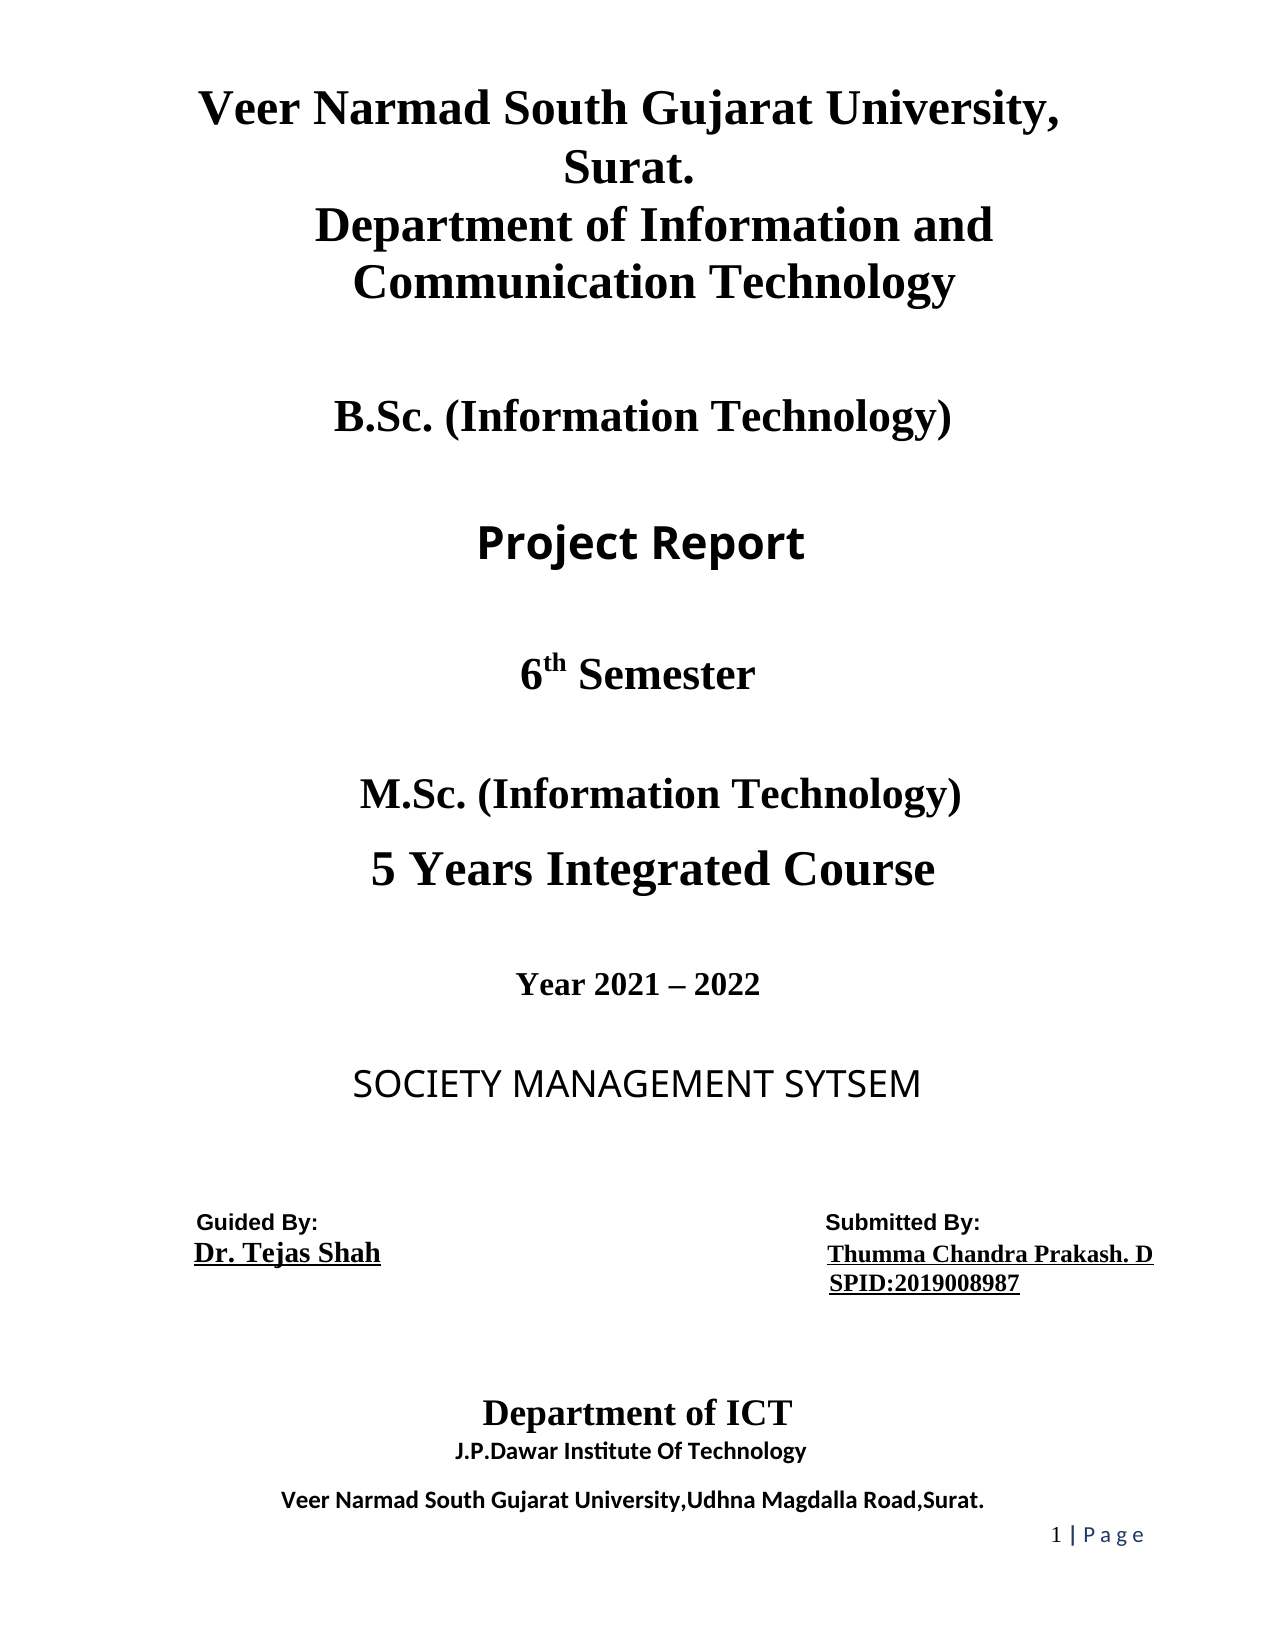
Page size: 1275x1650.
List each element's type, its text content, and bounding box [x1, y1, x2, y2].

text J.P.Dawar Institute Of Technology [153, 1435, 1109, 1465]
text Veer Narmad South Gujarat University, [153, 77, 1105, 136]
text SPID:2019008987 [60, 1268, 1248, 1297]
text Surat. [153, 136, 1105, 195]
text Department of Information and [60, 195, 1248, 252]
text 6th Semester [153, 647, 1123, 699]
text 5 Years Integrated Course [371, 839, 1248, 896]
text Dr. Tejas Shah Thumma Chandra Prakash. D [135, 1235, 1248, 1268]
text Project Report [153, 510, 1128, 572]
text B.Sc. (Information Technology) [153, 389, 1122, 441]
text SOCIETY MANAGEMENT SYTSEM [153, 1057, 1122, 1108]
text M.Sc. (Information Technology) [359, 767, 1248, 818]
text Veer Narmad South Gujarat University,Udhna Magdalla Road,Surat. [153, 1484, 1113, 1514]
text Year 2021 – 2022 [153, 964, 1122, 1002]
text Communication Technology [60, 252, 1248, 310]
text Guided By: Submitted By: [75, 1208, 1248, 1235]
text Department of ICT [153, 1390, 1122, 1433]
